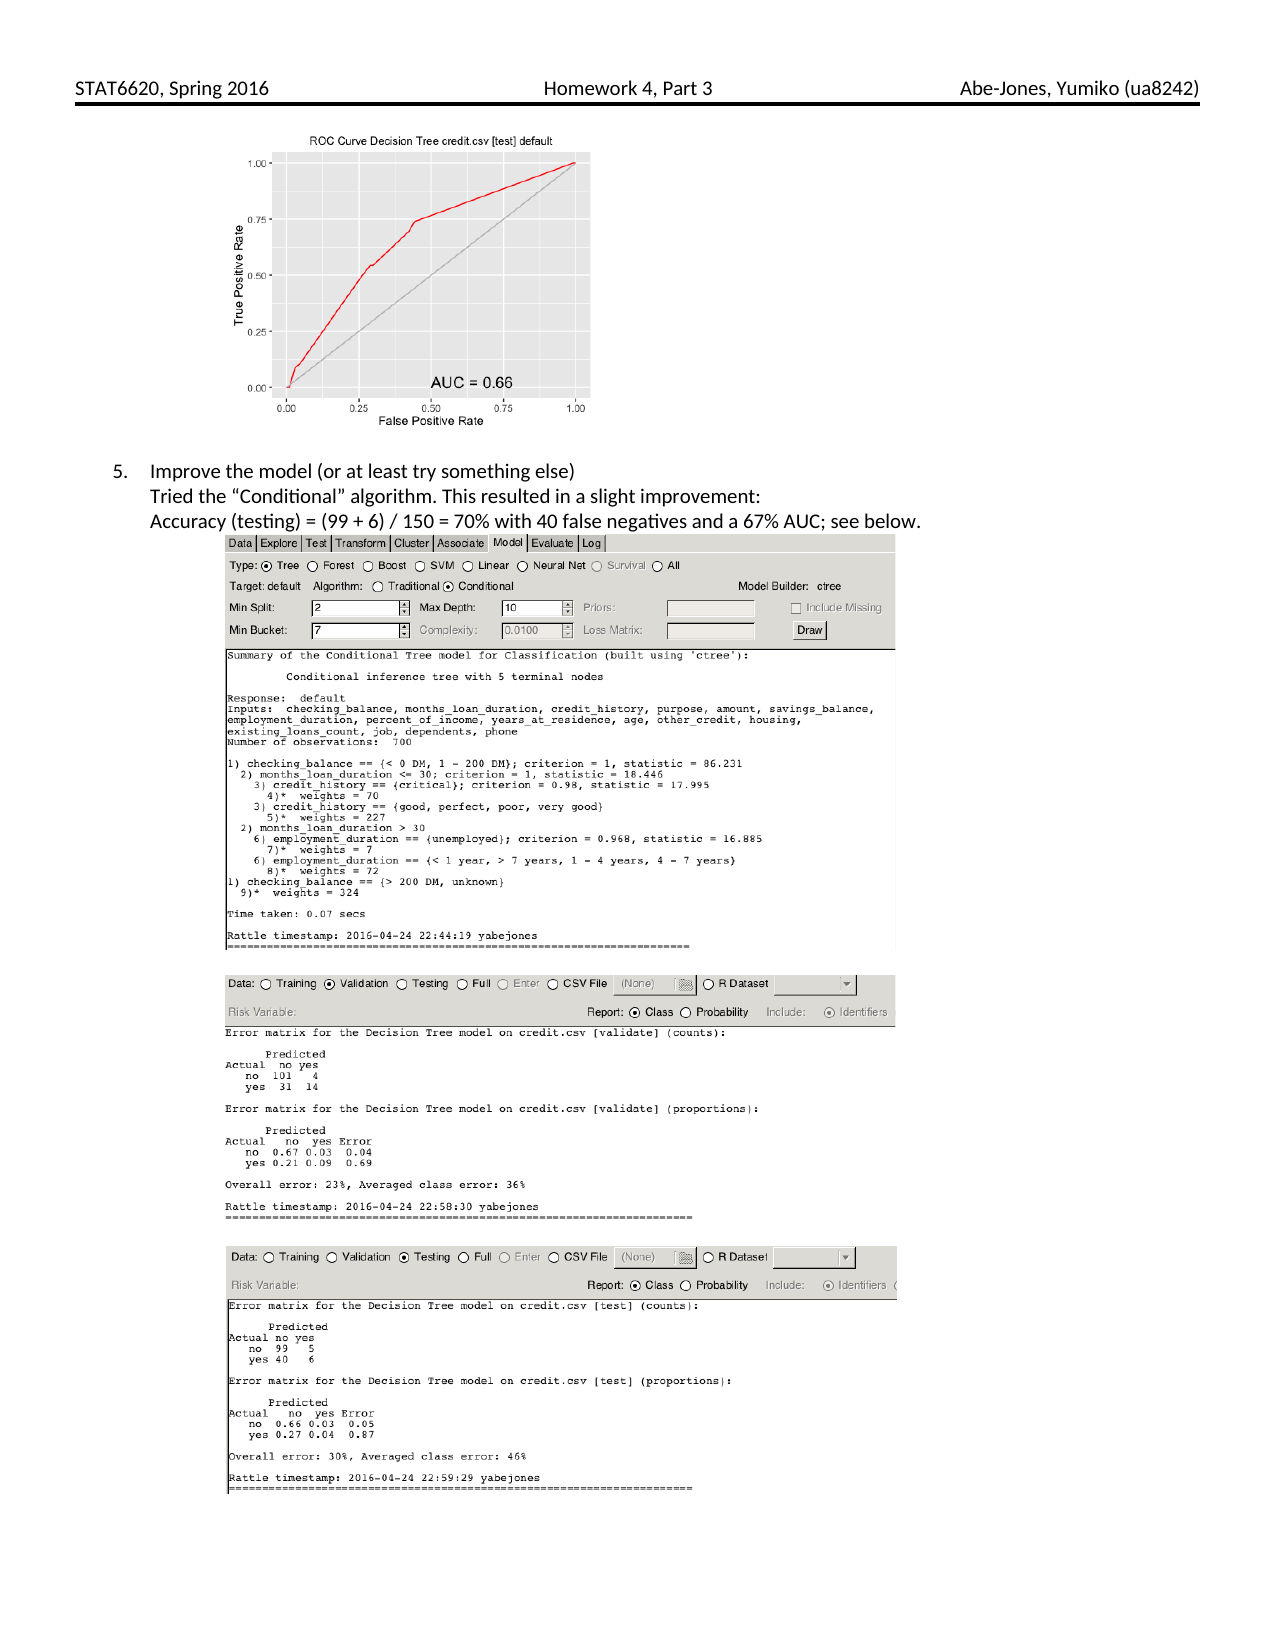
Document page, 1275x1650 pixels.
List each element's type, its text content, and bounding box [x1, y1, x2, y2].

picture [225, 131, 596, 433]
picture [225, 1246, 897, 1494]
text Accuracy (testing) = (99 + 6) / 150 = 70% with 40 false negatives and a 67% AUC; see below. [150, 509, 1200, 534]
picture [225, 534, 896, 950]
list Improve the model (or at least try something else) [112, 458, 1200, 483]
text Tried the “Conditional” algorithm. This resulted in a slight improvement: [150, 483, 1200, 509]
picture [225, 975, 896, 1222]
